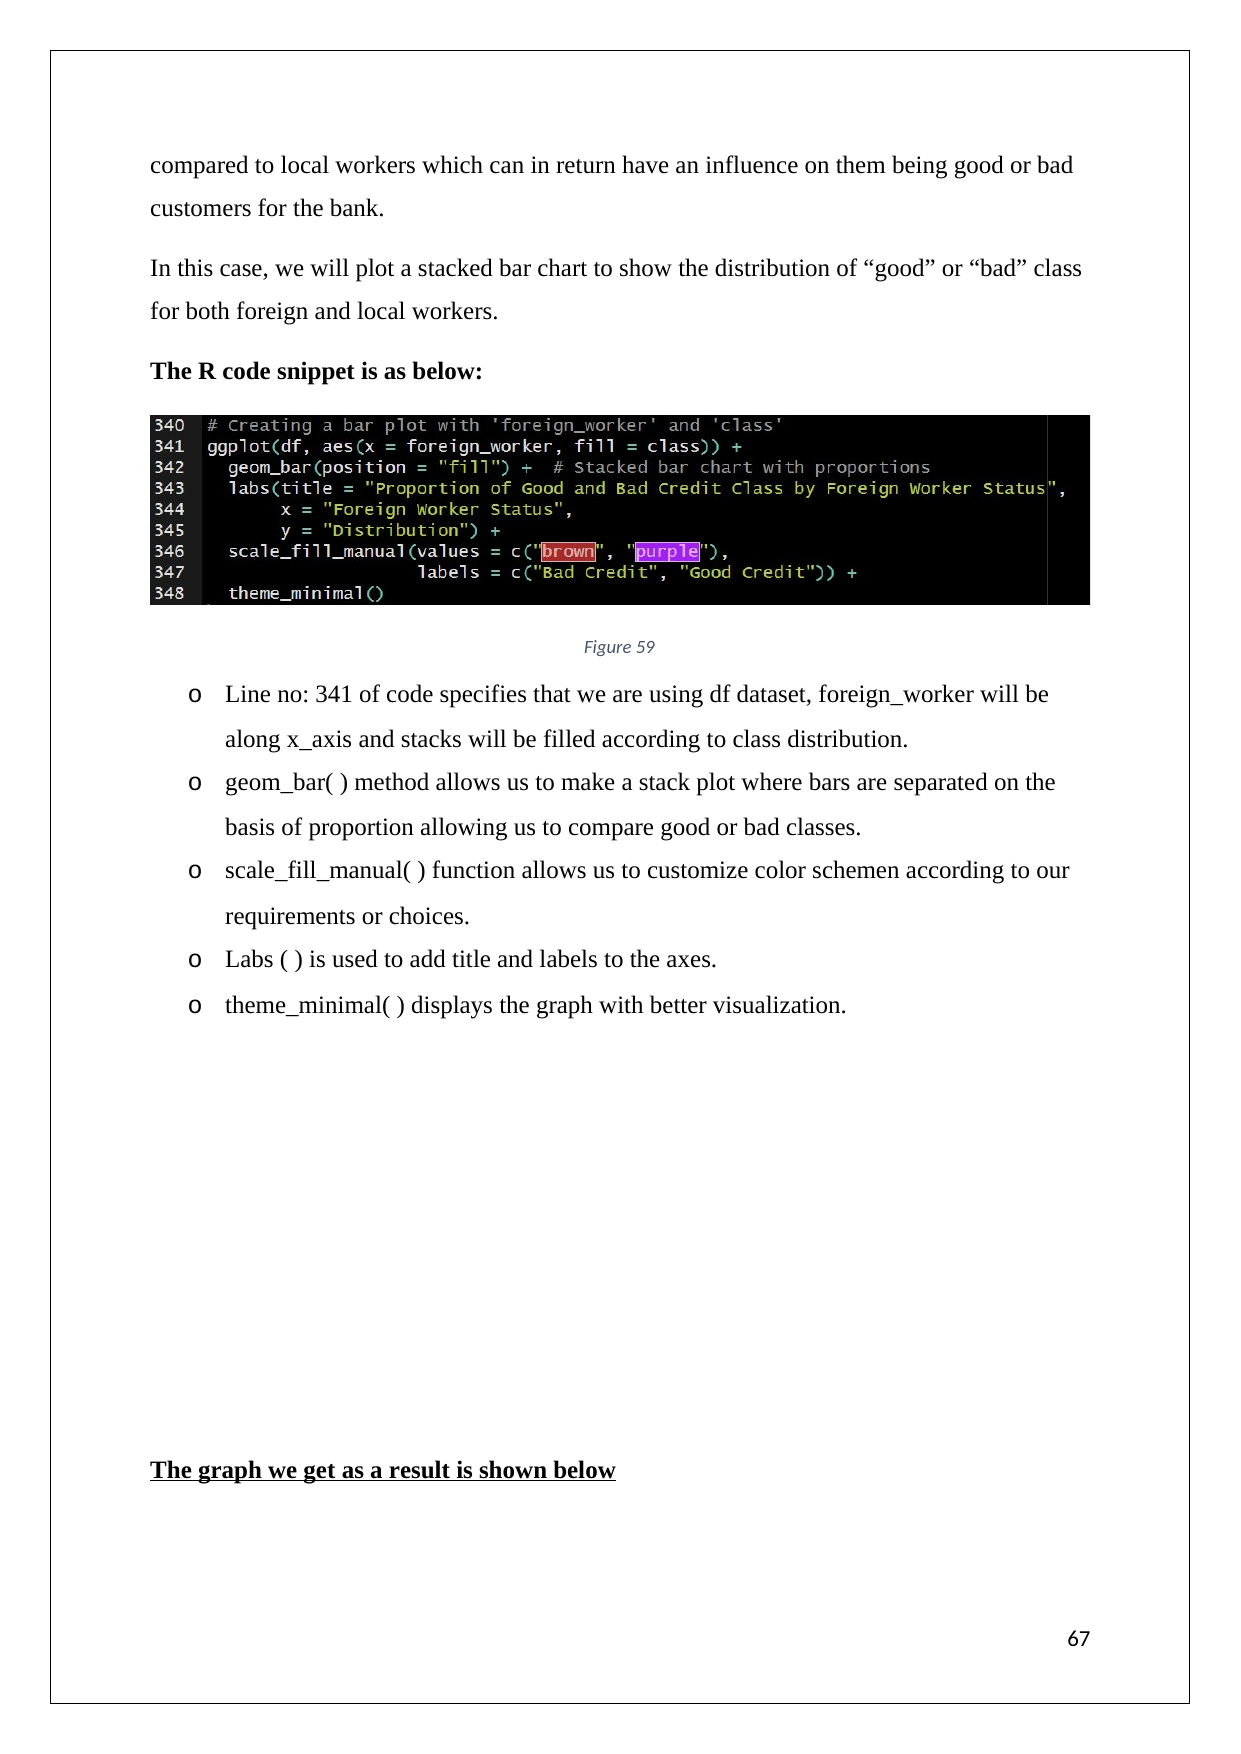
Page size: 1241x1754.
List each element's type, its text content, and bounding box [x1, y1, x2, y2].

list Labs ( ) is used to add title and labels to the axes. [187, 944, 1090, 975]
list geom_bar( ) method allows us to make a stack plot where bars are separated on the basis of proportion allowing us to compare good or bad classes. [187, 767, 1090, 841]
list scale_fill_manual( ) function allows us to customize color schemen according to our requirements or choices. [187, 856, 1090, 929]
picture [150, 415, 1091, 605]
text The R code snippet is as below: [150, 356, 1090, 384]
list theme_minimal( ) displays the graph with better visualization. [187, 990, 1090, 1021]
text Figure 59 [150, 635, 1090, 658]
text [150, 150, 1090, 222]
text The graph we get as a result is shown below [150, 1455, 1090, 1484]
text In this case, we will plot a stacked bar chart to show the distribution of “good” or “bad” class for both foreign and local workers. [150, 253, 1090, 325]
list Line no: 341 of code specifies that we are using df dataset, foreign_worker will be along x_axis and stacks will be filled according to class distribution. [187, 679, 1090, 753]
